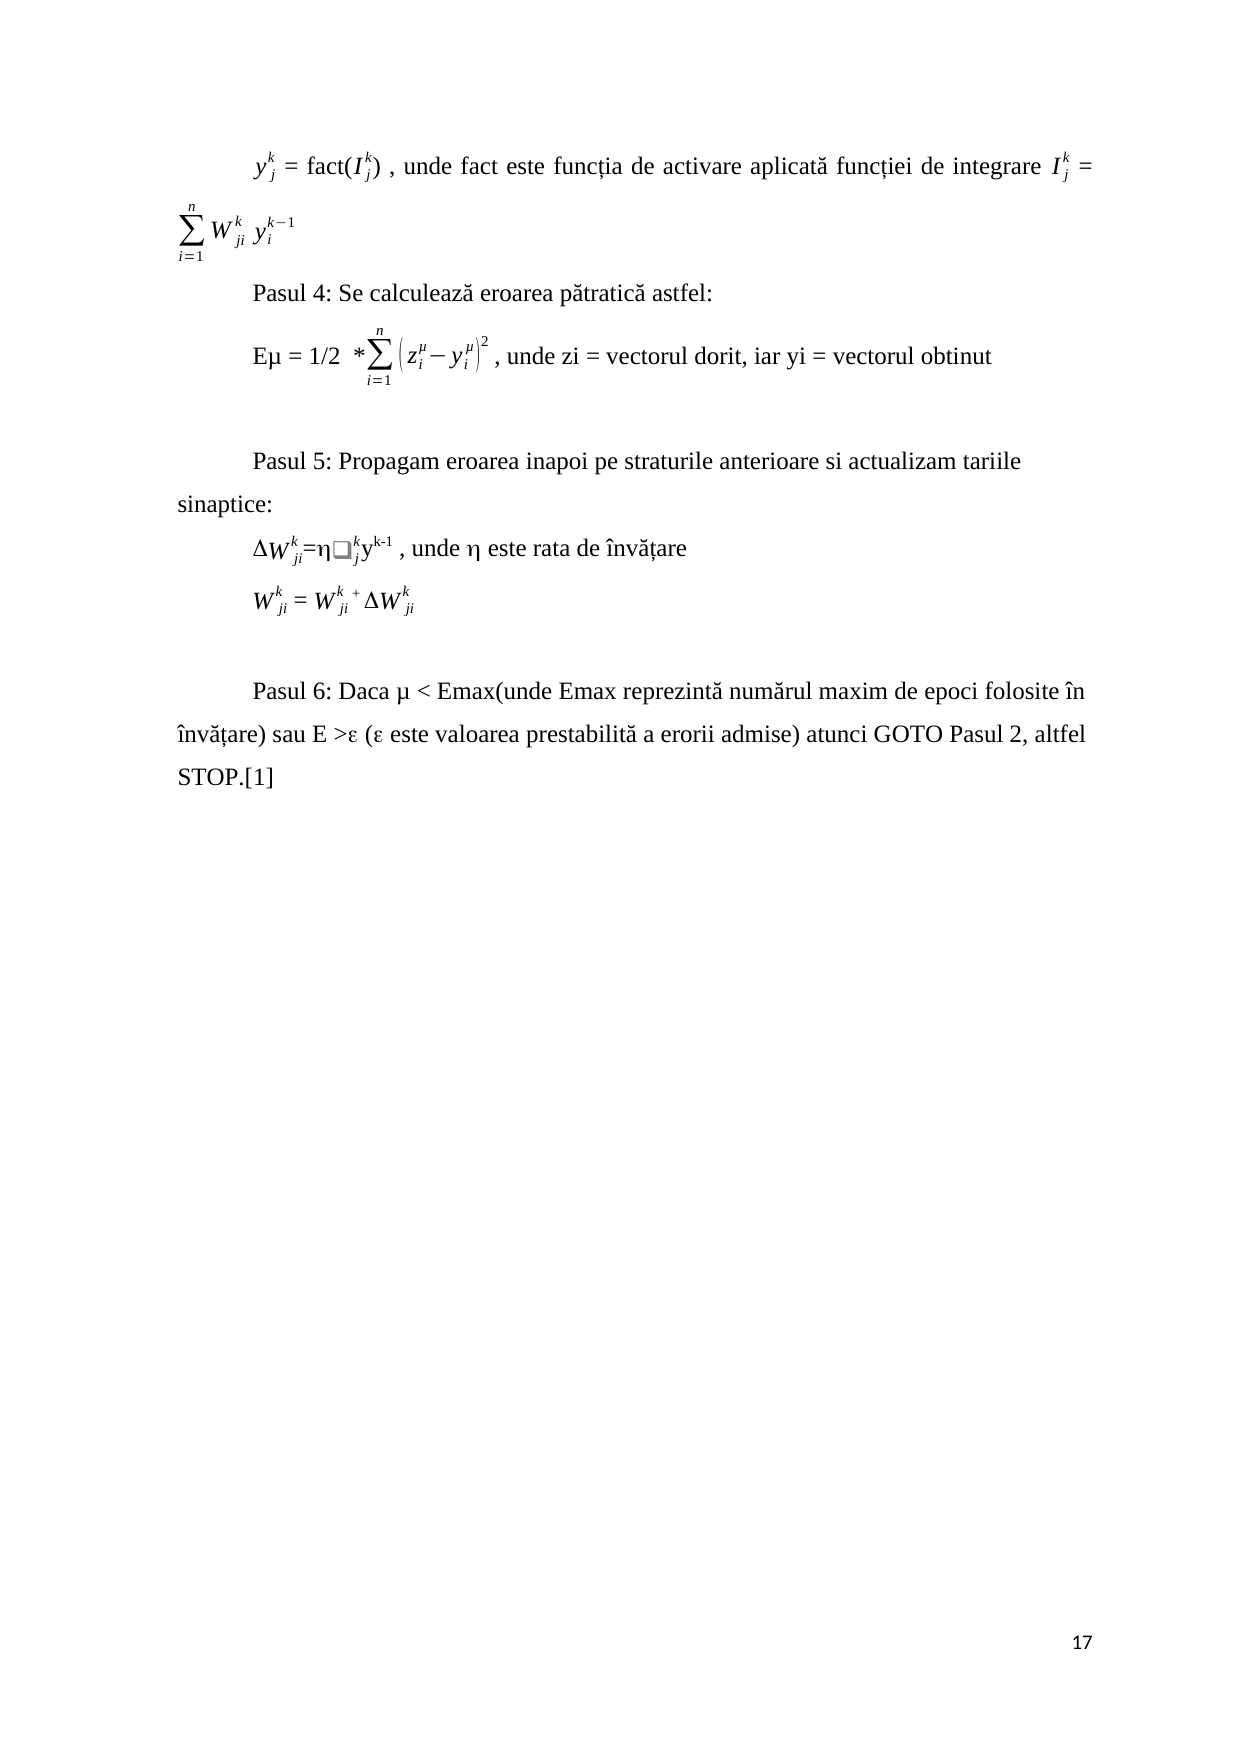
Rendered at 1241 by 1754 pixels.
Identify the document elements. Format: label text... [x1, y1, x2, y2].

text Pasul 5: Propagam eroarea inapoi pe straturile anterioare si actualizam tariile sinaptice: [177, 446, 1092, 518]
text = fact() , unde fact este funcția de activare aplicată funcției de integrare = [177, 148, 1092, 264]
text =yk-1 , unde este rata de învățare [177, 533, 1092, 567]
text Pasul 6: Daca µ < Emax(unde Emax reprezintă numărul maxim de epoci folosite în învățare) sau E > ( este valoarea prestabilită a erorii admise) atunci GOTO Pasul 2, altfel STOP.[1] [177, 676, 1092, 791]
text = + [177, 582, 1092, 618]
text Pasul 4: Se calculează eroarea pătratică astfel: [177, 278, 1092, 307]
text Eµ = 1/2 * , unde zi = vectorul dorit, iar yi = vectorul obtinut [177, 322, 1092, 389]
